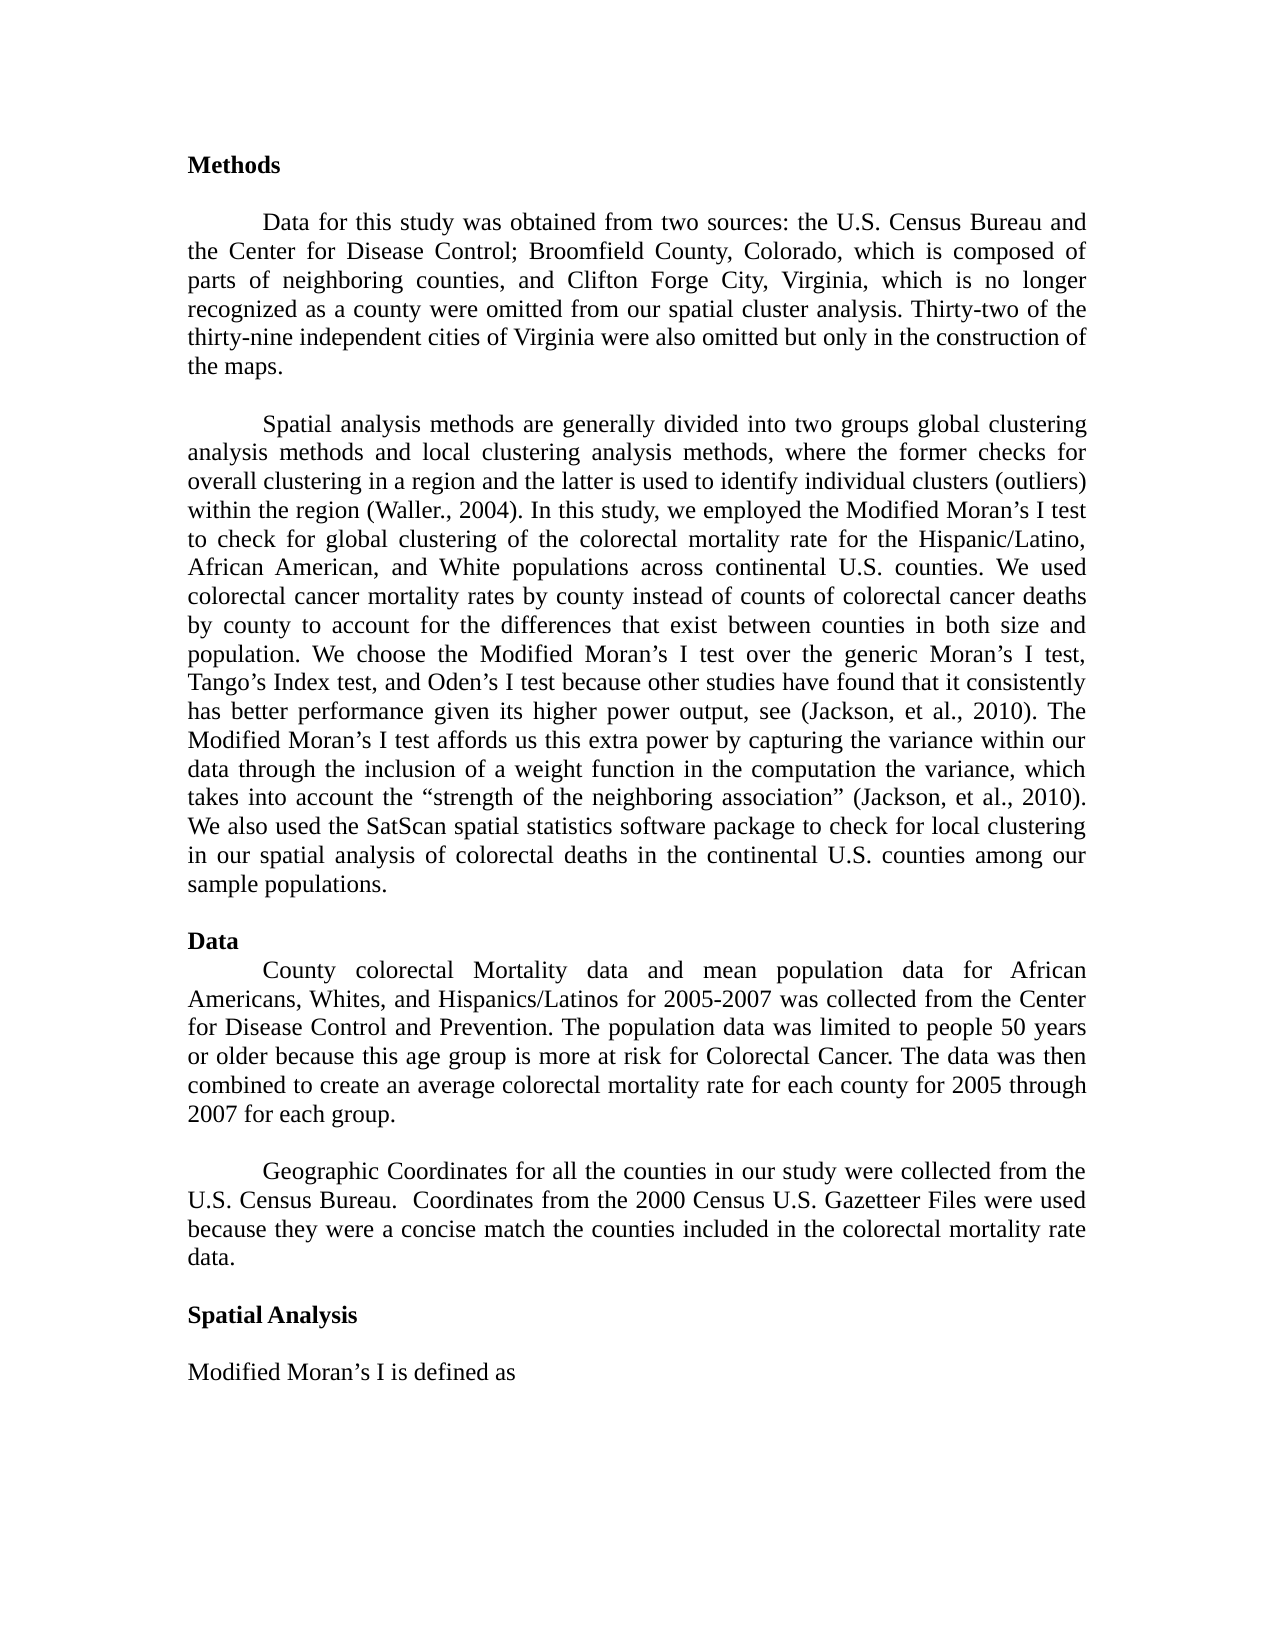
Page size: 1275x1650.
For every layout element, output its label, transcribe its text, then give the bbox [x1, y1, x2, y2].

text Spatial analysis methods are generally divided into two groups global clustering analysis methods and local clustering analysis methods, where the former checks for overall clustering in a region and the latter is used to identify individual clusters (outliers) within the region (Waller., 2004). In this study, we employed the Modified Moran’s I test to check for global clustering of the colorectal mortality rate for the Hispanic/Latino, African American, and White populations across continental U.S. counties. We used colorectal cancer mortality rates by county instead of counts of colorectal cancer deaths by county to account for the differences that exist between counties in both size and population. We choose the Modified Moran’s I test over the generic Moran’s I test, Tango’s Index test, and Oden’s I test because other studies have found that it consistently has better performance given its higher power output, see (Jackson, et al., 2010). The Modified Moran’s I test affords us this extra power by capturing the variance within our data through the inclusion of a weight function in the computation the variance, which takes into account the “strength of the neighboring association” (Jackson, et al., 2010). We also used the SatScan spatial statistics software package to check for local clustering in our spatial analysis of colorectal deaths in the continental U.S. counties among our sample populations. [187, 409, 1087, 897]
text Methods [187, 150, 1087, 179]
text Spatial Analysis [187, 1300, 1087, 1329]
text Data [187, 926, 1087, 955]
text County colorectal Mortality data and mean population data for African Americans, Whites, and Hispanics/Latinos for 2005-2007 was collected from the Center for Disease Control and Prevention. The population data was limited to people 50 years or older because this age group is more at risk for Colorectal Cancer. The data was then combined to create an average colorectal mortality rate for each county for 2005 through 2007 for each group. [187, 955, 1087, 1127]
text Modified Moran’s I is defined as [187, 1357, 1087, 1386]
text Geographic Coordinates for all the counties in our study were collected from the U.S. Census Bureau. Coordinates from the 2000 Census U.S. Gazetteer Files were used because they were a concise match the counties included in the colorectal mortality rate data. [187, 1156, 1087, 1271]
text Data for this study was obtained from two sources: the U.S. Census Bureau and the Center for Disease Control; Broomfield County, Colorado, which is composed of parts of neighboring counties, and Clifton Forge City, Virginia, which is no longer recognized as a county were omitted from our spatial cluster analysis. Thirty-two of the thirty-nine independent cities of Virginia were also omitted but only in the construction of the maps. [187, 207, 1087, 380]
